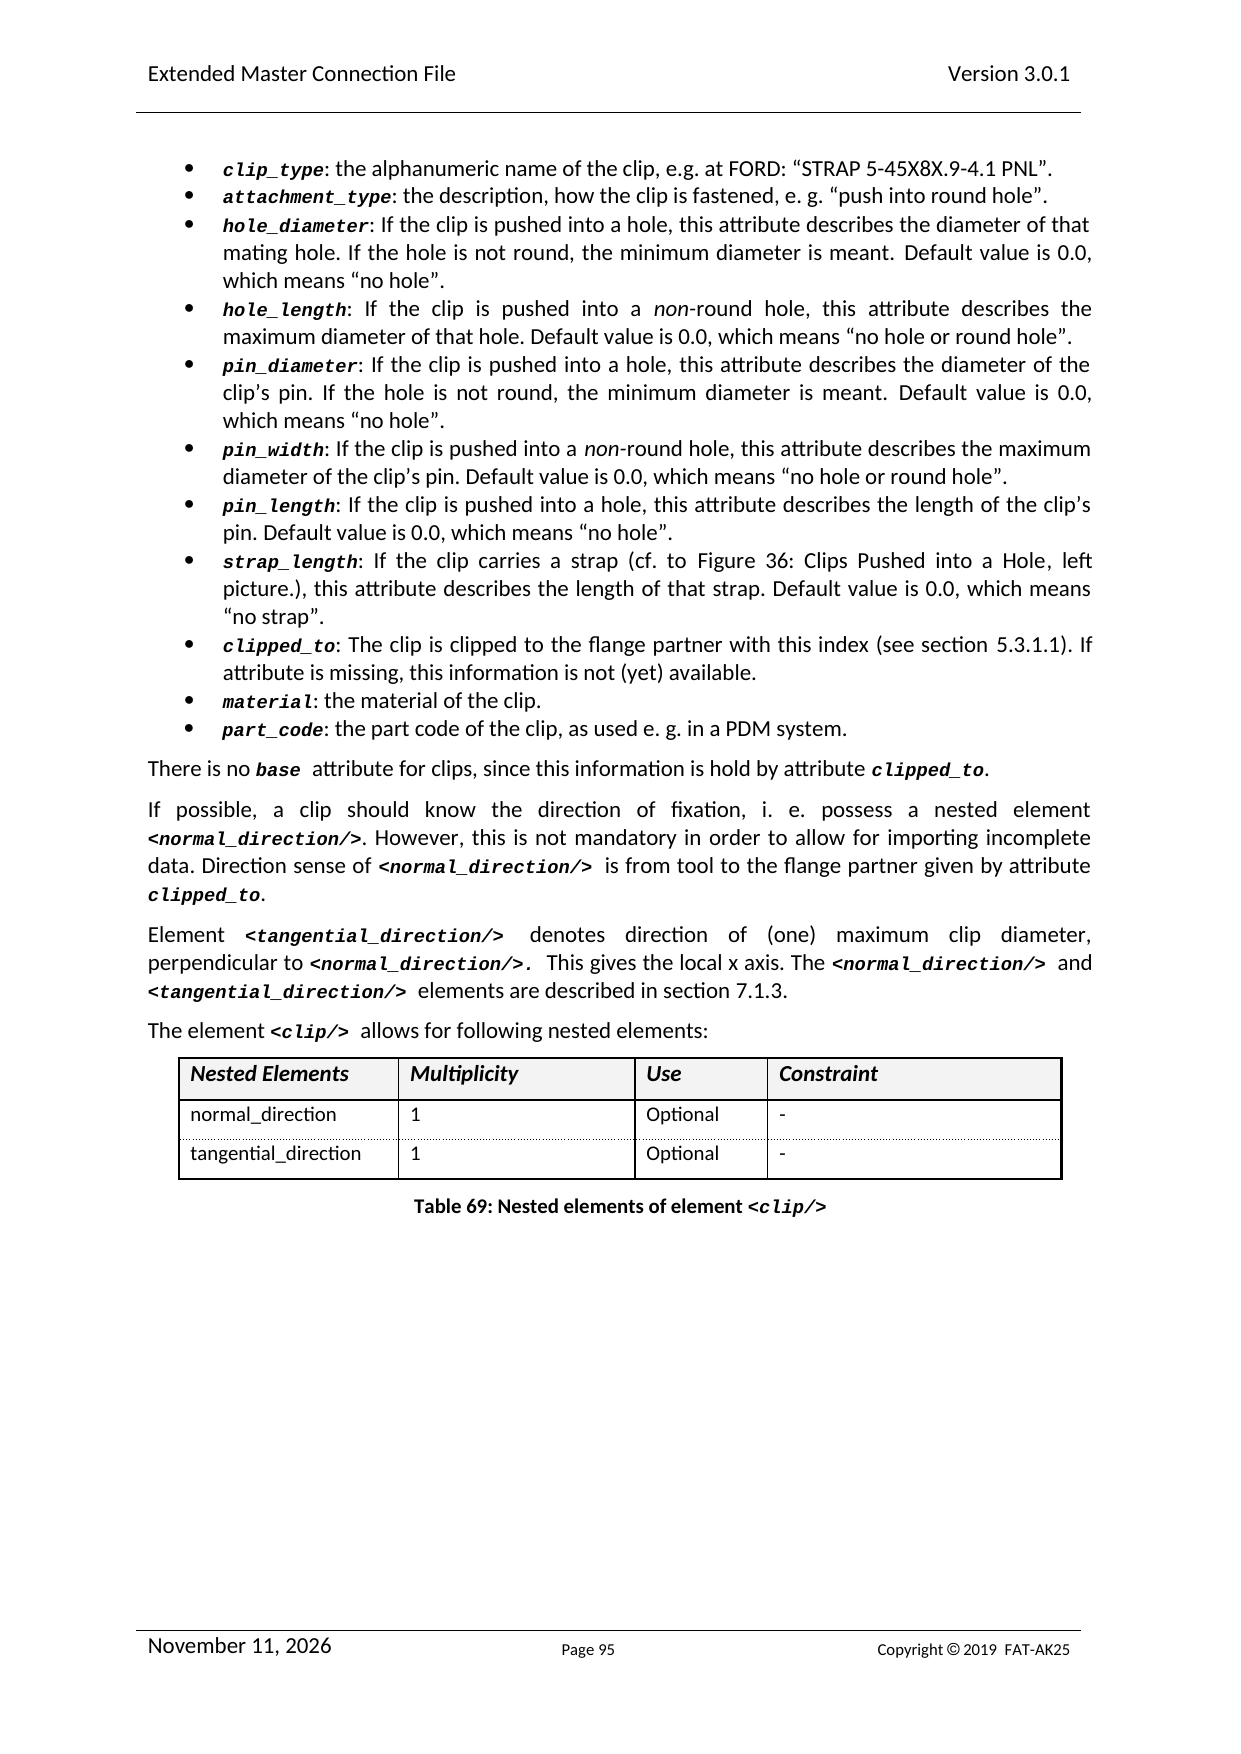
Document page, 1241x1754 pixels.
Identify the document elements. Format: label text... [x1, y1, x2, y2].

list hole_length: If the clip is pushed into a non-round hole, this attribute describes the maximum diameter of that hole. Default value is 0.0, which means “no hole or round hole”. [185, 294, 1092, 350]
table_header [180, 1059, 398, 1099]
list pin_width: If the clip is pushed into a non-round hole, this attribute describes the maximum diameter of the clip’s pin. Default value is 0.0, which means “no hole or round hole”. [185, 434, 1092, 490]
list clipped_to: The clip is clipped to the flange partner with this index (see section 5.3.1.1). If attribute is missing, this information is not (yet) available. [185, 630, 1092, 686]
list strap_length: If the clip carries a strap (cf. to Figure 36: Clips Pushed into a Hole, left picture.), this attribute describes the length of that strap. Default value is 0.0, which means “no strap”. [185, 546, 1092, 630]
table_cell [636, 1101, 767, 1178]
list pin_diameter: If the clip is pushed into a hole, this attribute describes the diameter of the clip’s pin. If the hole is not round, the minimum diameter is meant. Default value is 0.0, which means “no hole”. [185, 350, 1092, 434]
list hole_diameter: If the clip is pushed into a hole, this attribute describes the diameter of that mating hole. If the hole is not round, the minimum diameter is meant. Default value is 0.0, which means “no hole”. [185, 210, 1092, 294]
text The element <clip/> allows for following nested elements: [148, 1016, 1092, 1044]
text There is no base attribute for clips, since this information is hold by attribute clipped_to. [148, 754, 1092, 783]
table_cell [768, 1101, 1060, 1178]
text If possible, a clip should know the direction of fixation, i. e. possess a nested element <normal_direction/>. However, this is not mandatory in order to allow for importing incomplete data. Direction sense of <normal_direction/> is from tool to the flange partner given by attribute clipped_to. [148, 795, 1092, 907]
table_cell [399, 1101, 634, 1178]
list pin_length: If the clip is pushed into a hole, this attribute describes the length of the clip’s pin. Default value is 0.0, which means “no hole”. [185, 490, 1092, 546]
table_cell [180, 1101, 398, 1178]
list clip_type: the alphanumeric name of the clip, e.g. at FORD: “STRAP 5-45X8X.9-4.1 PNL”. [185, 154, 1092, 182]
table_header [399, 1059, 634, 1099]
list part_code: the part code of the clip, as used e. g. in a PDM system. [185, 714, 1092, 742]
list material: the material of the clip. [185, 686, 1092, 714]
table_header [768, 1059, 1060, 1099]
text Table 69: Nested elements of element <clip/> [148, 1193, 1092, 1219]
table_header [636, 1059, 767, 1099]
list attachment_type: the description, how the clip is fastened, e. g. “push into round hole”. [185, 182, 1092, 210]
text Element <tangential_direction/> denotes direction of (one) maximum clip diameter, perpendicular to <normal_direction/>. This gives the local x axis. The <normal_direction/> and <tangential_direction/> elements are described in section 7.1.3. [148, 920, 1092, 1004]
